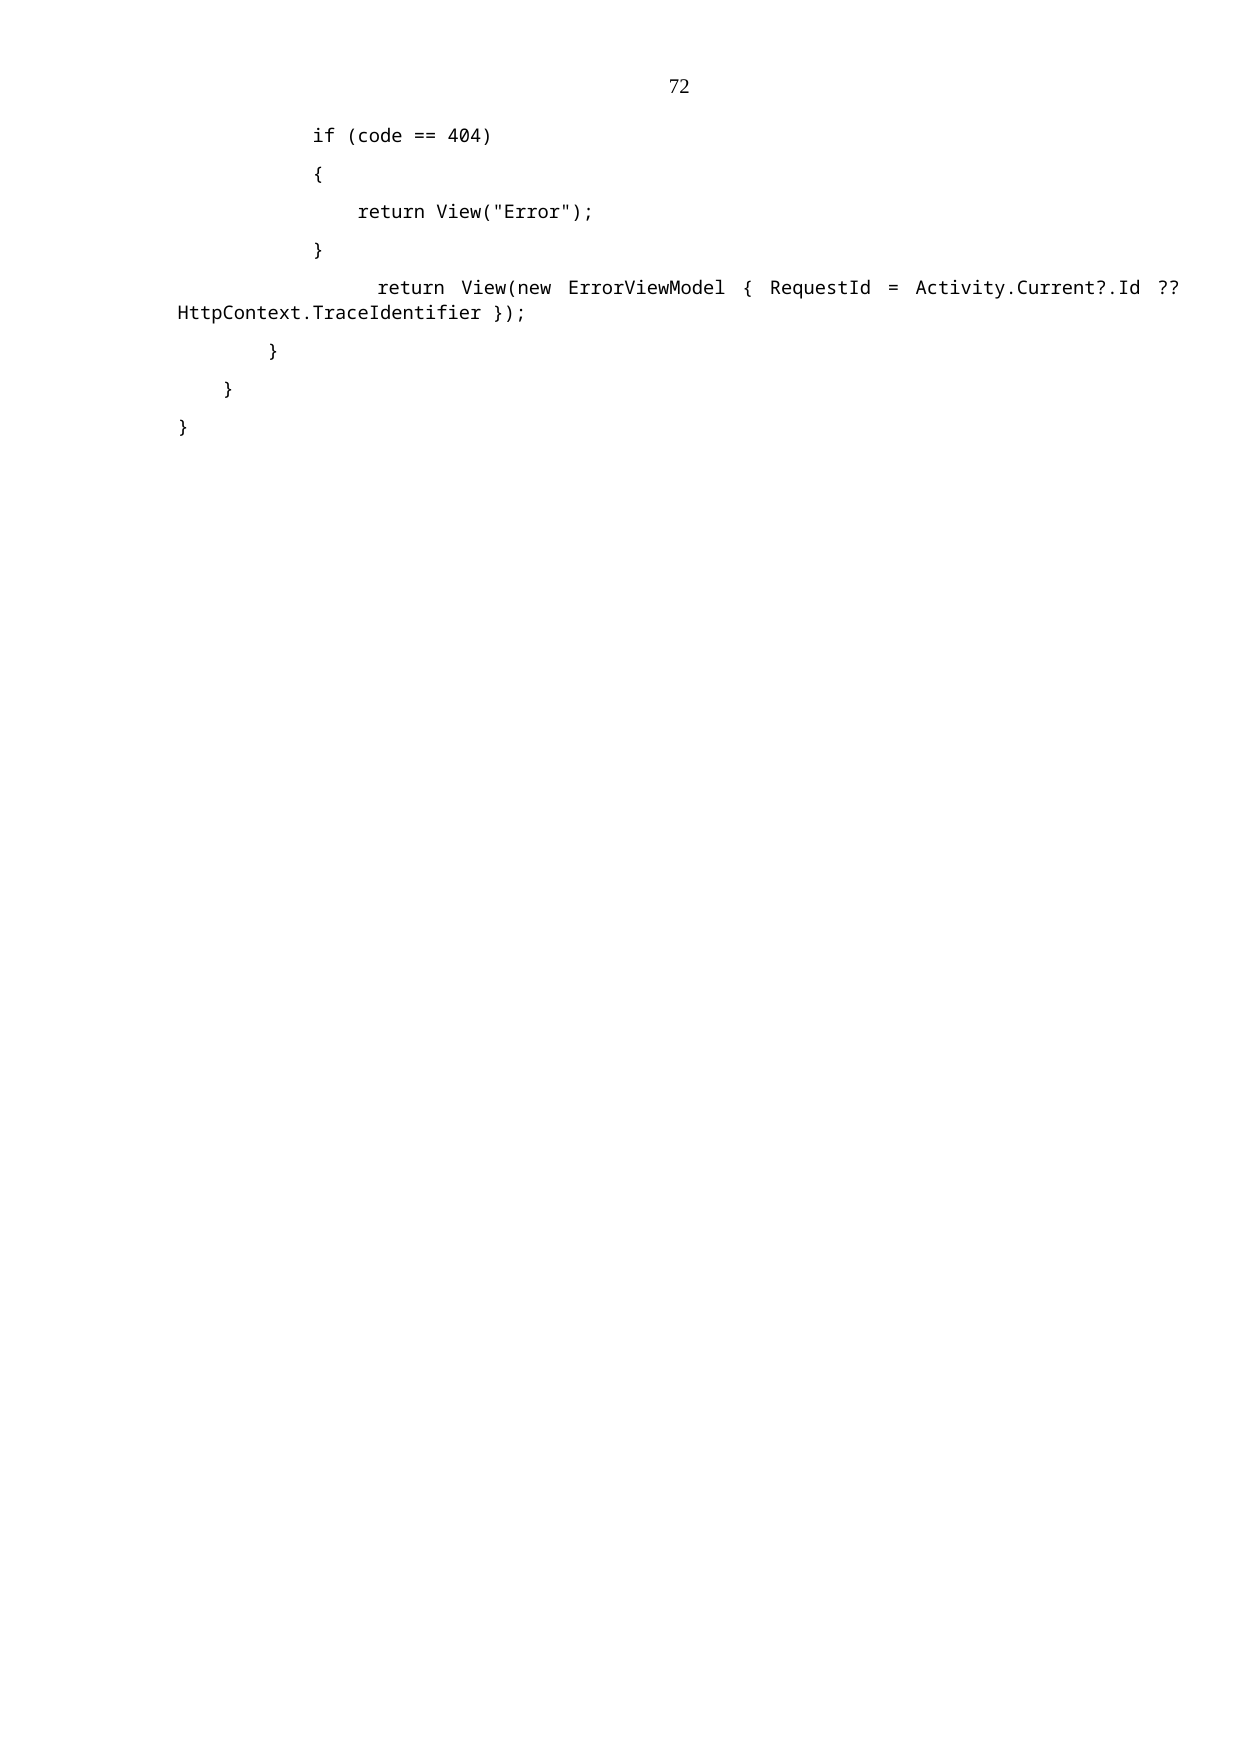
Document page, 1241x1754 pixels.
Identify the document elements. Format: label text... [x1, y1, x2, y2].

text } [177, 236, 1181, 262]
text { [177, 160, 1181, 186]
text if (code == 404) [177, 122, 1181, 147]
text return View(new ErrorViewModel { RequestId = Activity.Current?.Id ?? HttpContext.TraceIdentifier }); [177, 274, 1181, 325]
text return View("Error"); [177, 198, 1181, 223]
text } [177, 338, 1181, 363]
text } [177, 414, 1181, 439]
text } [177, 376, 1181, 401]
